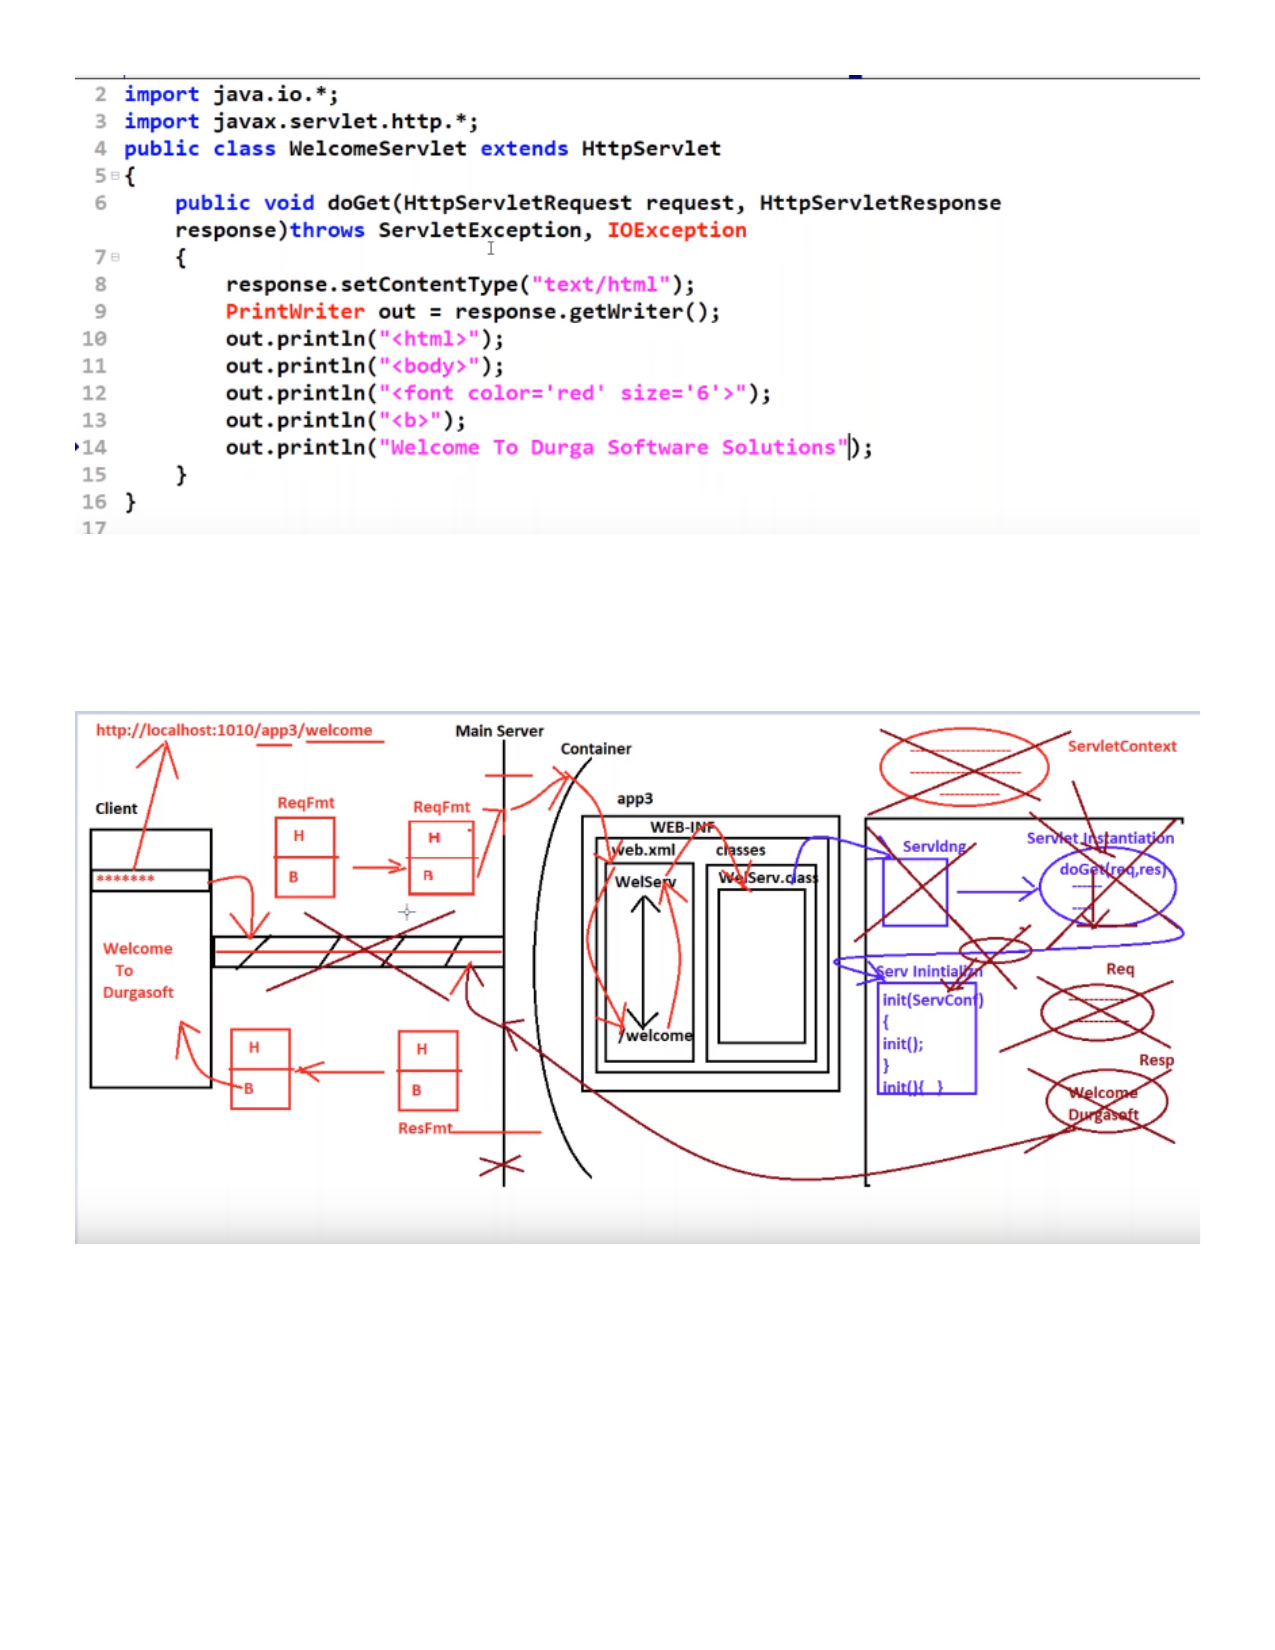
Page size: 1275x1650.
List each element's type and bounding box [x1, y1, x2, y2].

picture [75, 75, 1200, 534]
picture [75, 711, 1200, 1244]
